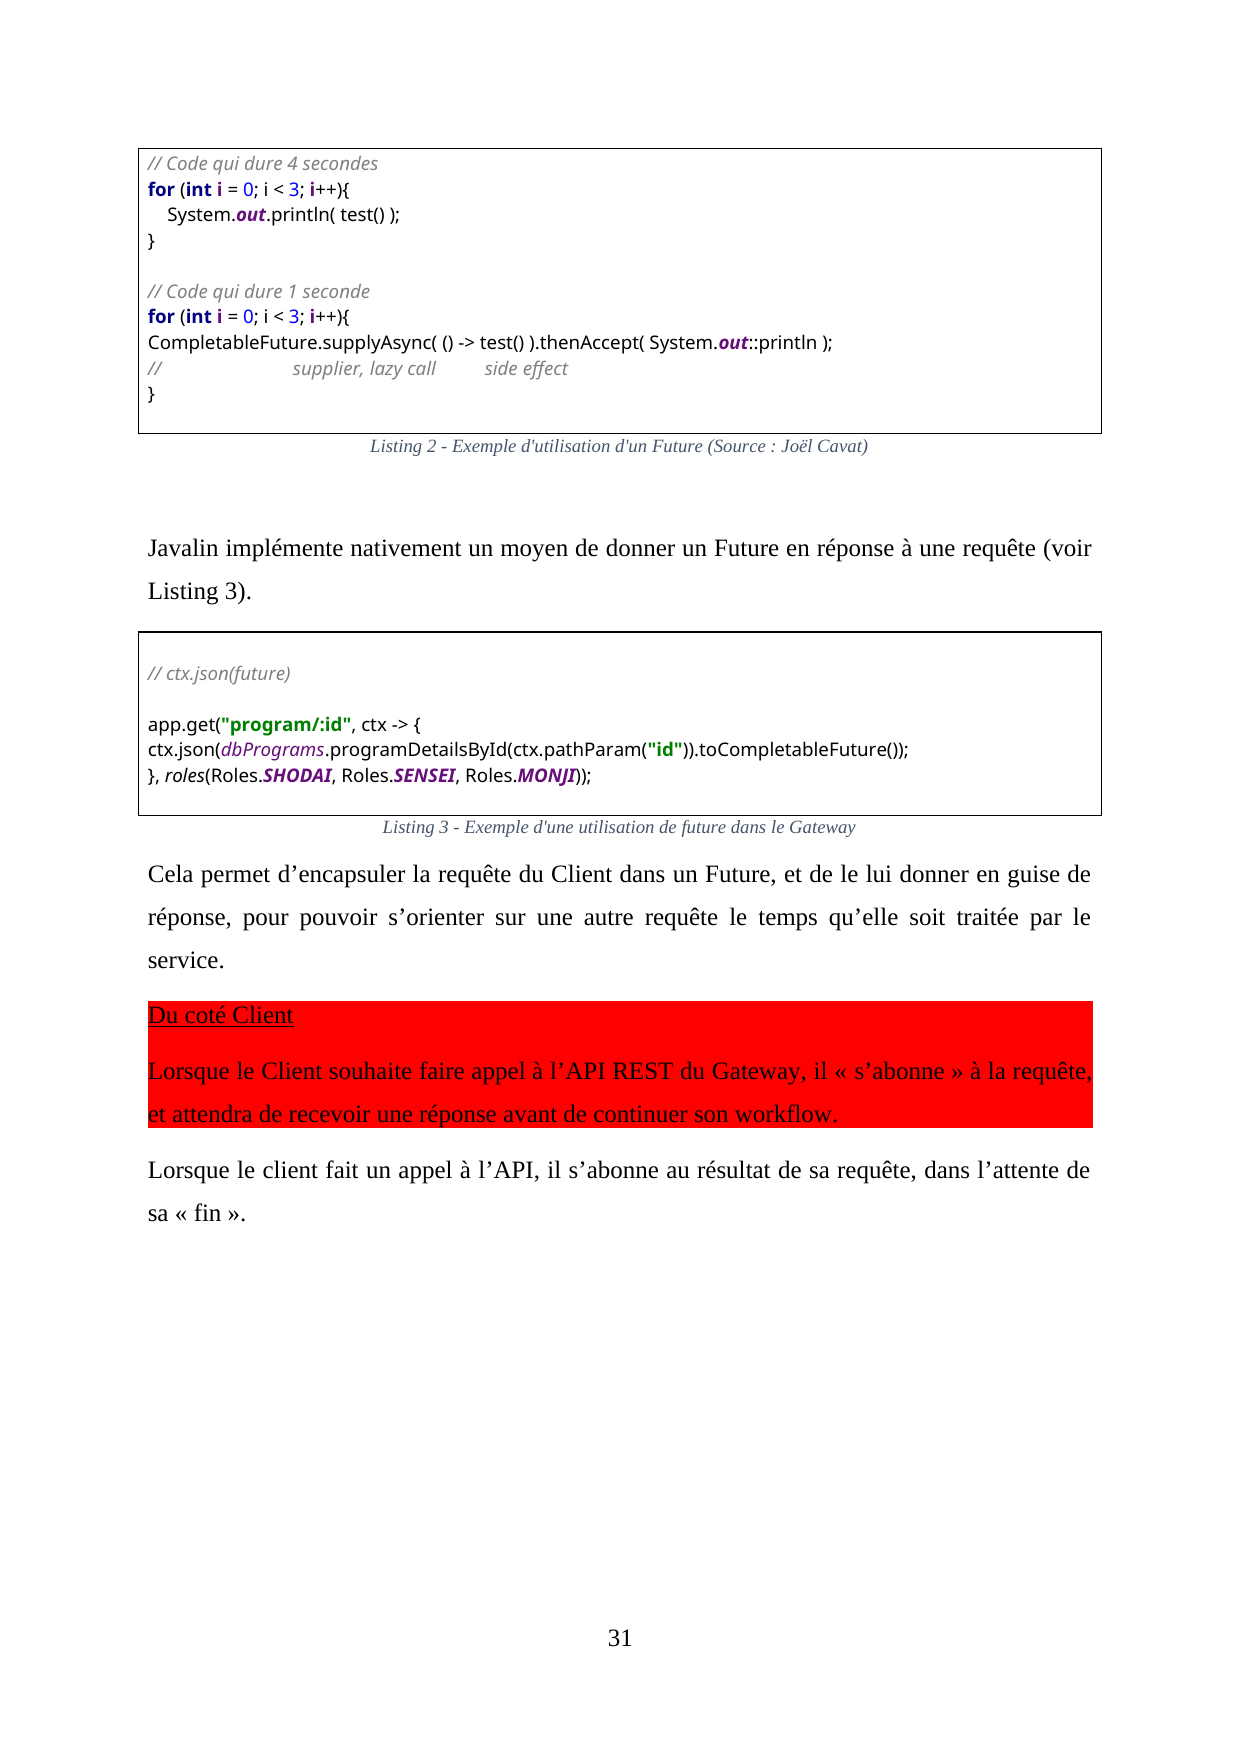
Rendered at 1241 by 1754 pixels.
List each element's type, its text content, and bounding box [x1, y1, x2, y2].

text // ctx.json(future) [148, 660, 1093, 686]
text app.get("program/:id", ctx -> { ctx.json(dbPrograms.programDetailsById(ctx.pathParam("id")).toCompletableFuture()); }, roles(Roles.SHODAI, Roles.SENSEI, Roles.MONJI)); [148, 711, 1093, 784]
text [139, 149, 1101, 403]
text Listing 3 - Exemple d'une utilisation de future dans le Gateway [148, 816, 1093, 838]
text Listing 2 - Exemple d'utilisation d'un Future (Source : Joël Cavat) [148, 434, 1093, 456]
text Javalin implémente nativement un moyen de donner un Future en réponse à une requête (voir Listing 3). [148, 533, 1093, 604]
text Du coté Client [148, 1001, 1093, 1029]
text Lorsque le client fait un appel à l’API, il s’abonne au résultat de sa requête, dans l’attente de sa « fin ». [148, 1155, 1093, 1227]
text Cela permet d’encapsuler la requête du Client dans un Future, et de le lui donner en guise de réponse, pour pouvoir s’orienter sur une autre requête le temps qu’elle soit traitée par le service. [148, 859, 1093, 974]
text Lorsque le Client souhaite faire appel à l’API REST du Gateway, il « s’abonne » à la requête, et attendra de recevoir une réponse avant de continuer son workflow. [148, 1056, 1093, 1128]
